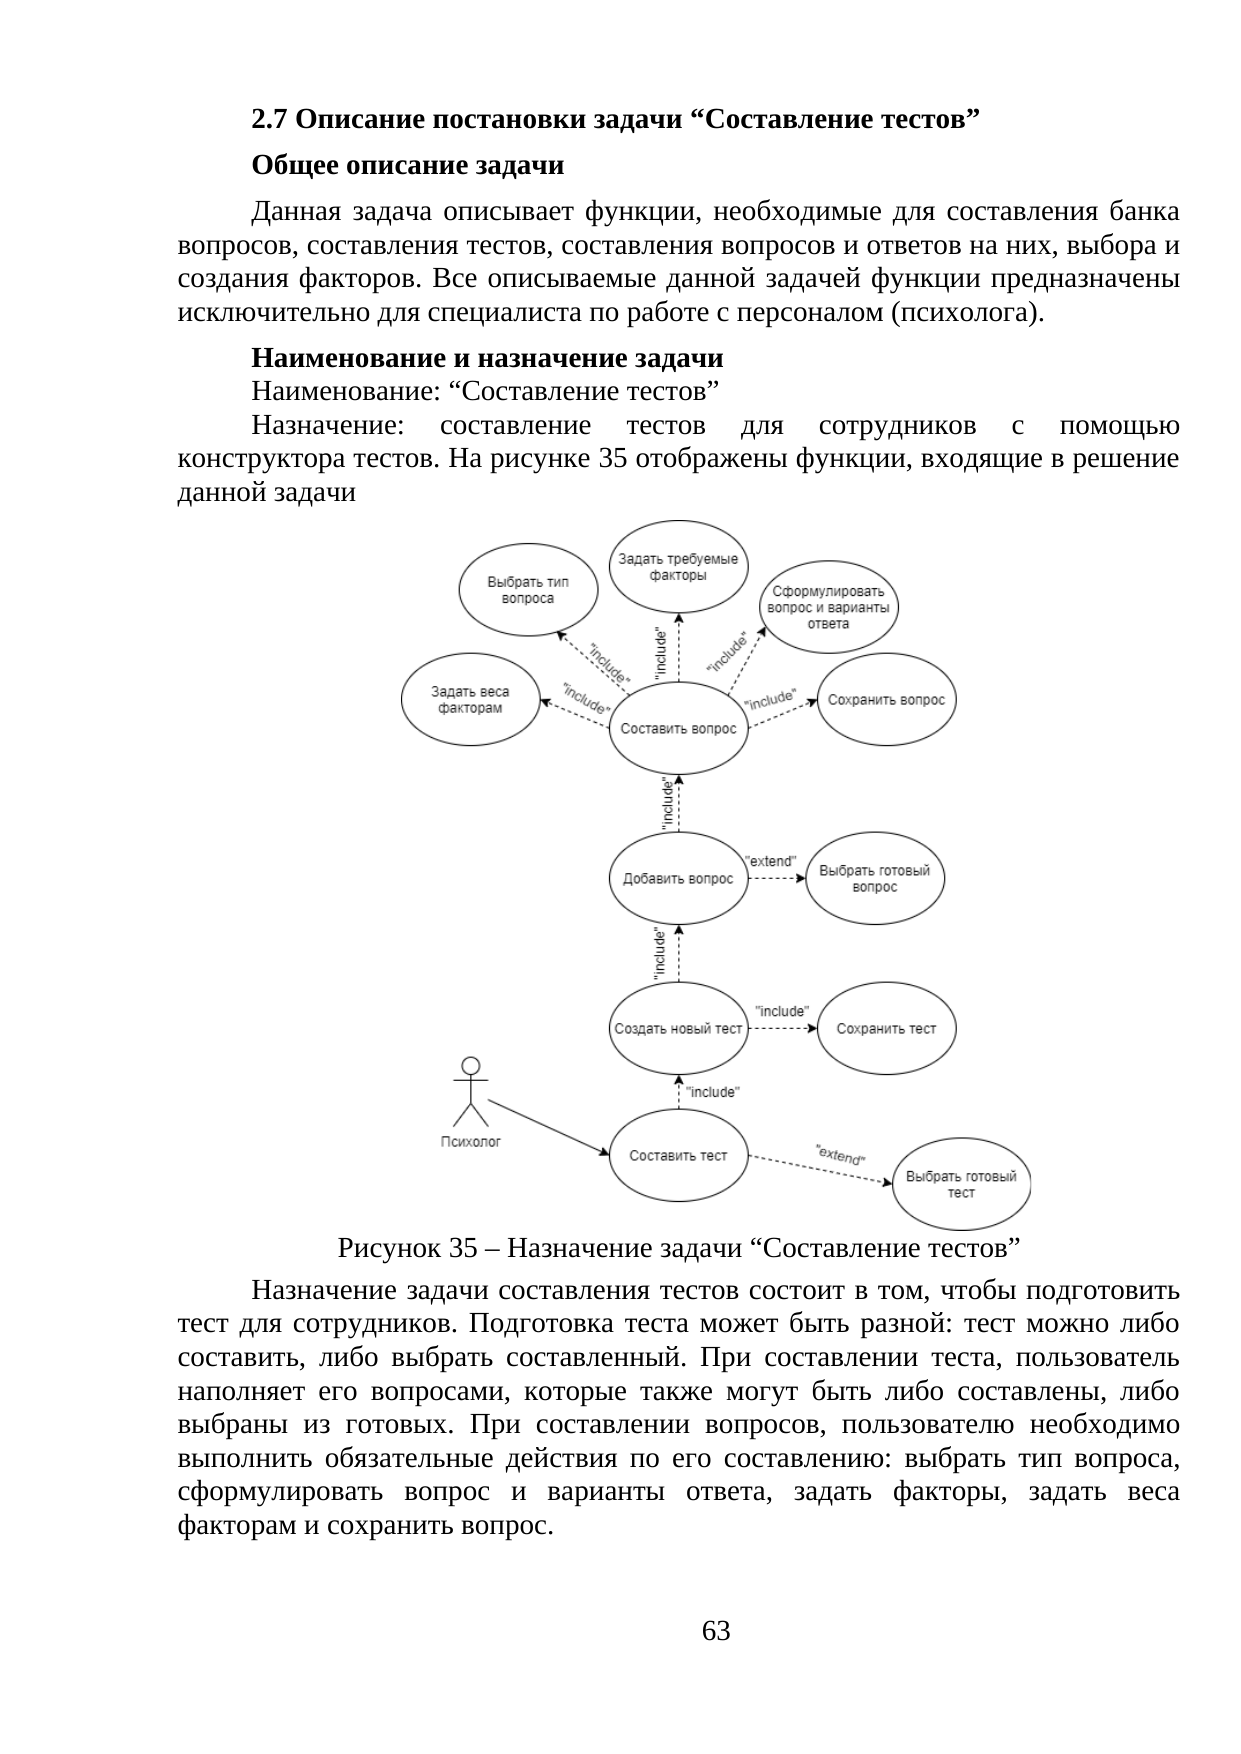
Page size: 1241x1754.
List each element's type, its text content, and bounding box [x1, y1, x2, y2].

text Назначение: составление тестов для сотрудников с помощью конструктора тестов. На рисунке 35 отображены функции, входящие в решение данной задачи [177, 407, 1181, 508]
picture [401, 520, 1032, 1231]
text Наименование: “Составление тестов” [177, 373, 1181, 407]
text Наименование и назначение задачи [177, 340, 1181, 373]
text Назначение задачи составления тестов состоит в том, чтобы подготовить тест для сотрудников. Подготовка теста может быть разной: тест можно либо составить, либо выбрать составленный. При составлении теста, пользователь наполняет его вопросами, которые также могут быть либо составлены, либо выбраны из готовых. При составлении вопросов, пользователю необходимо выполнить обязательные действия по его составлению: выбрать тип вопроса, сформулировать вопрос и варианты ответа, задать факторы, задать веса факторам и сохранить вопрос. [177, 1272, 1181, 1540]
text Рисунок – Назначение задачи “Составление тестов” [177, 1230, 1181, 1264]
text Общее описание задачи [177, 147, 1181, 181]
text Данная задача описывает функции, необходимые для составления банка вопросов, составления тестов, составления вопросов и ответов на них, выбора и создания факторов. Все описываемые данной задачей функции предназначены исключительно для специалиста по работе с персоналом (психолога). [177, 193, 1181, 327]
subtitle 2.7 Описание постановки задачи “Составление тестов” [177, 101, 1181, 135]
